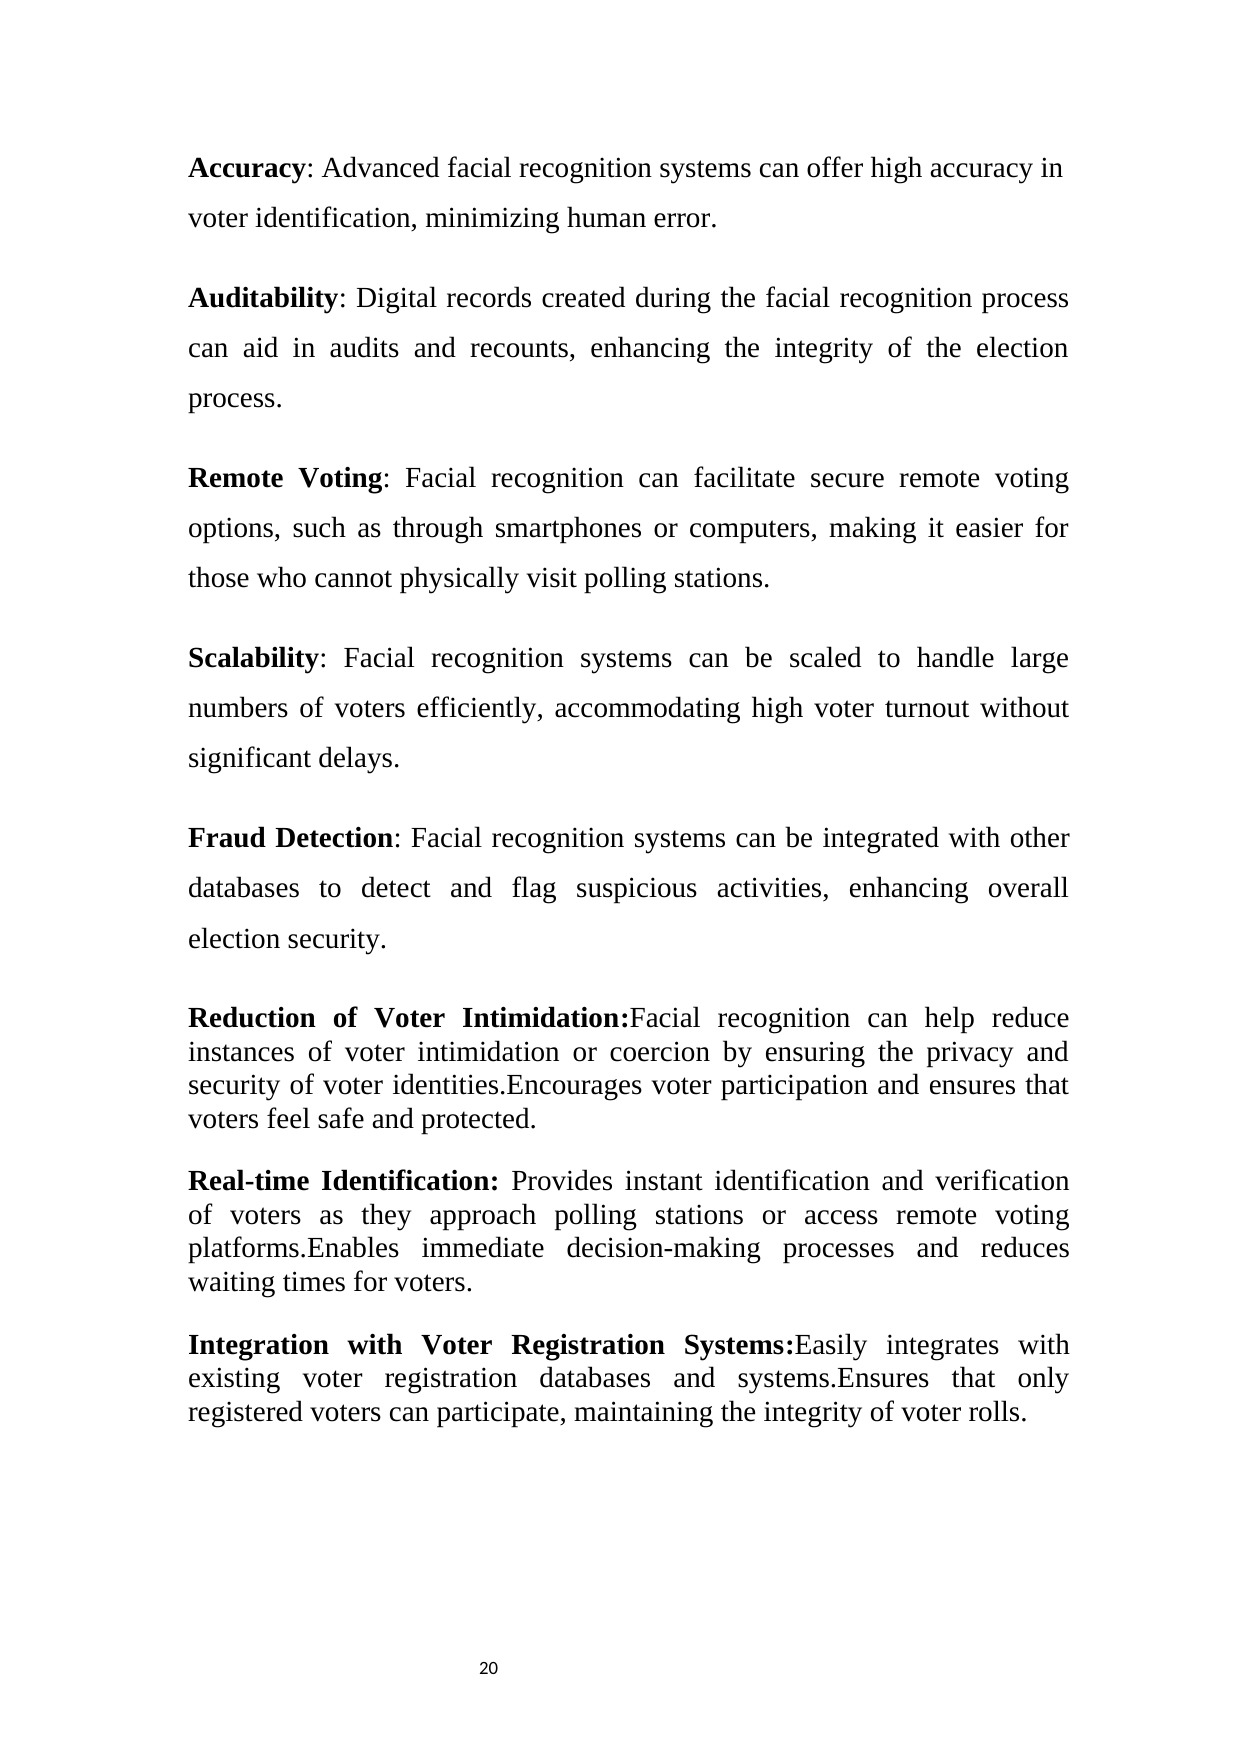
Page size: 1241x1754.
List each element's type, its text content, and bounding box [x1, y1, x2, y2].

text Remote Voting: Facial recognition can facilitate secure remote voting options, such as through smartphones or computers, making it easier for those who cannot physically visit polling stations. [188, 460, 1070, 594]
text Integration with Voter Registration Systems:Easily integrates with existing voter registration databases and systems.Ensures that only registered voters can participate, maintaining the integrity of voter rolls. [188, 1327, 1070, 1427]
text Auditability: Digital records created during the facial recognition process can aid in audits and recounts, enhancing the integrity of the election process. [188, 280, 1070, 414]
text Scalability: Facial recognition systems can be scaled to handle large numbers of voters efficiently, accommodating high voter turnout without significant delays. [188, 640, 1070, 774]
text Real-time Identification: Provides instant identification and verification of voters as they approach polling stations or access remote voting platforms.Enables immediate decision-making processes and reduces waiting times for voters. [188, 1163, 1070, 1298]
text Accuracy: Advanced facial recognition systems can offer high accuracy in voter identification, minimizing human error. [188, 150, 1070, 234]
text Fraud Detection: Facial recognition systems can be integrated with other databases to detect and flag suspicious activities, enhancing overall election security. [188, 820, 1070, 954]
text Reduction of Voter Intimidation:Facial recognition can help reduce instances of voter intimidation or coercion by ensuring the privacy and security of voter identities.Encourages voter participation and ensures that voters feel safe and protected. [188, 1000, 1070, 1134]
